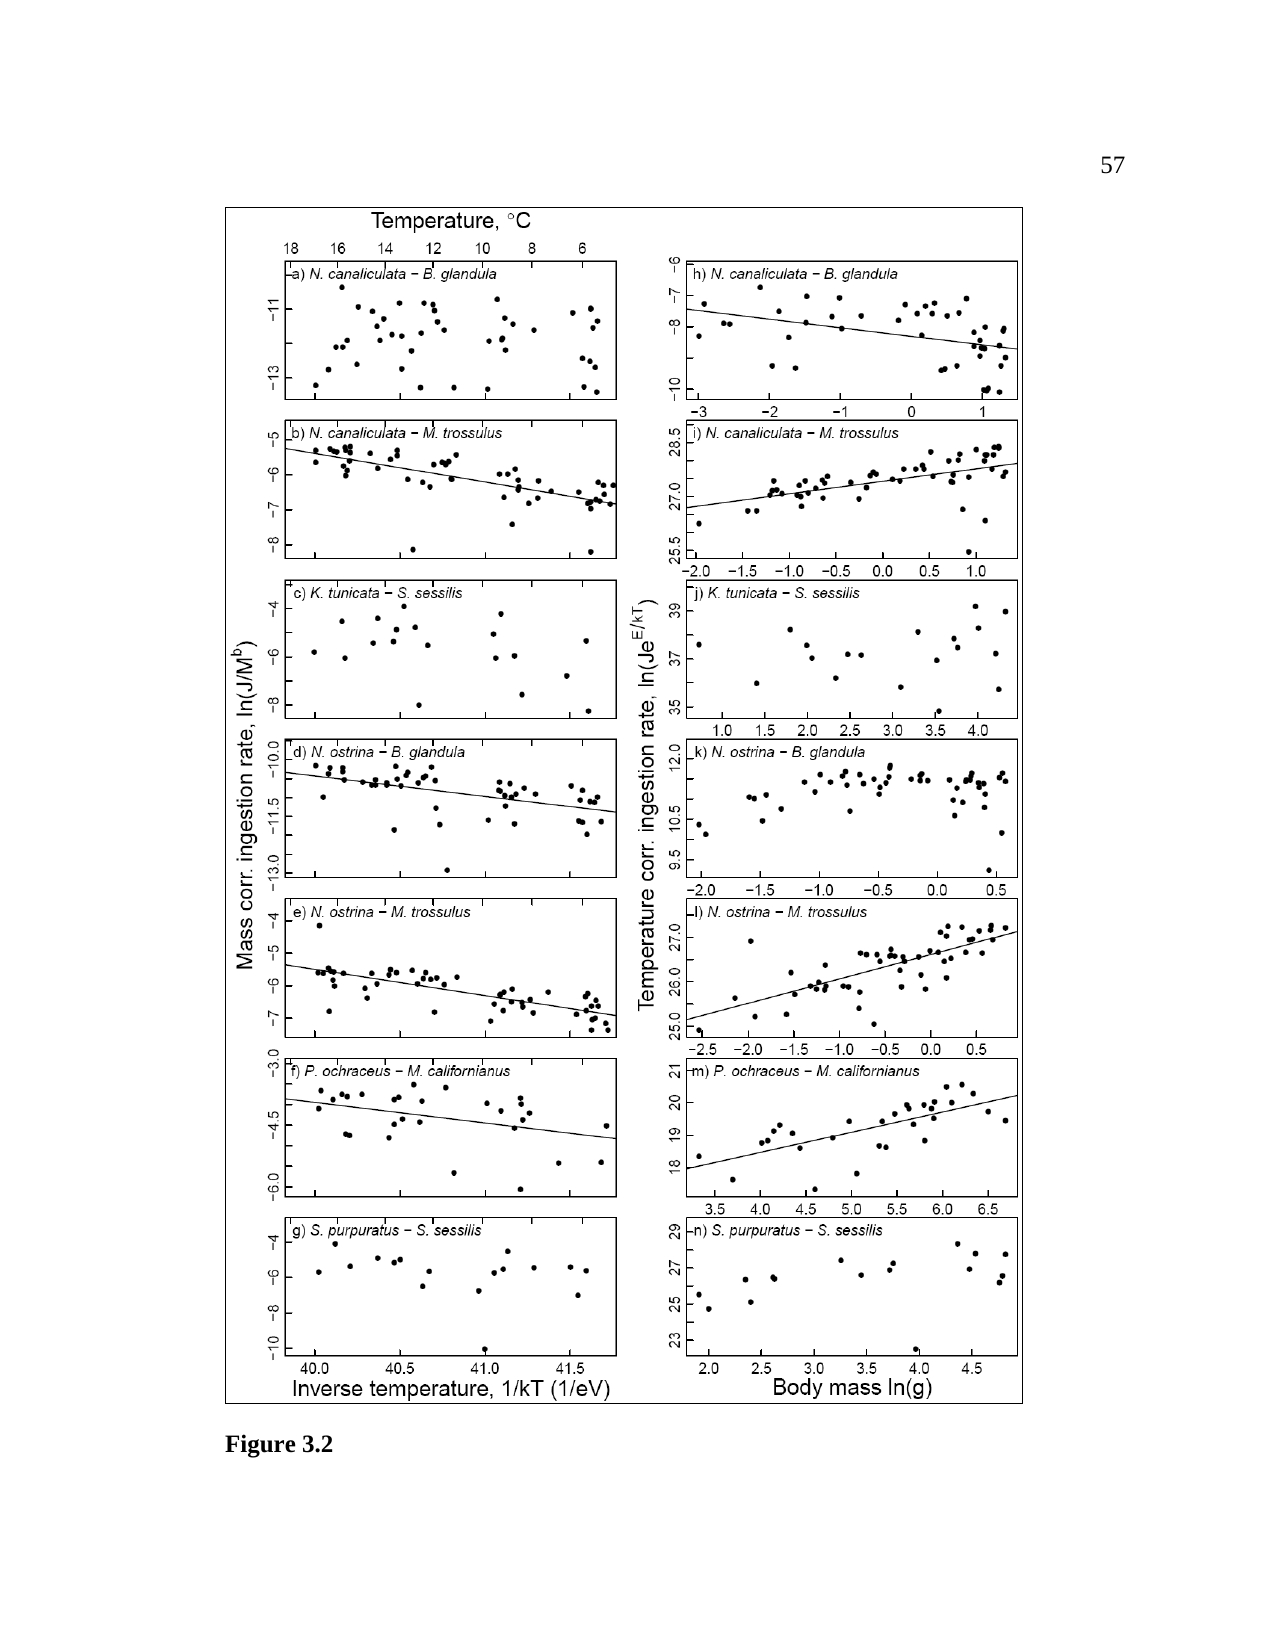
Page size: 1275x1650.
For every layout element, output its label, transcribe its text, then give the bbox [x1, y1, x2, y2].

picture [226, 208, 1022, 1403]
text Figure 3.2 [225, 1429, 1125, 1457]
